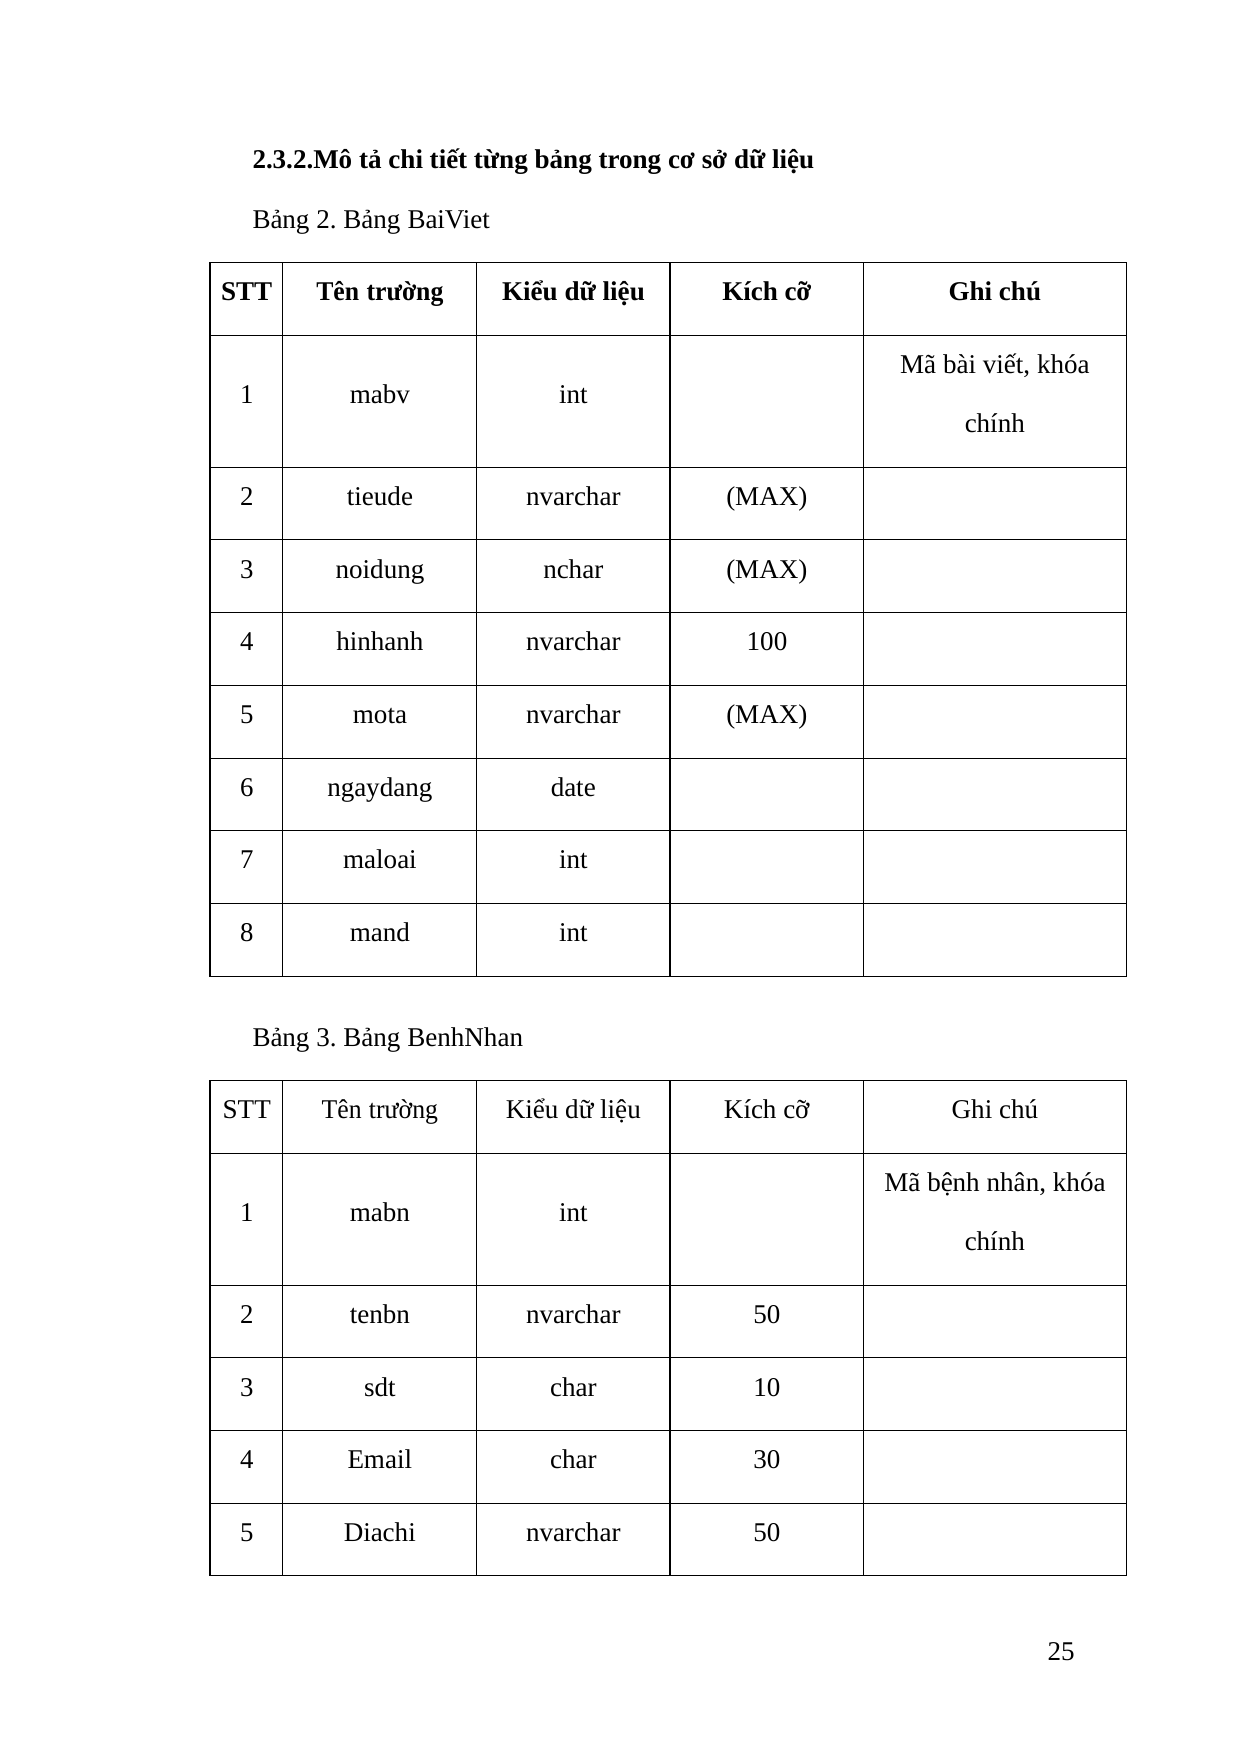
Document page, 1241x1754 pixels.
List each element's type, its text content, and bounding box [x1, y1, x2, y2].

table_cell mota [283, 686, 476, 757]
table_cell mand [283, 904, 476, 976]
table_cell [671, 759, 863, 830]
table_cell ngaydang [283, 759, 476, 830]
table_cell hinhanh [283, 613, 476, 685]
table_header STT [211, 263, 282, 335]
table_cell 50 [671, 1286, 863, 1357]
table_cell char [477, 1358, 669, 1430]
table_cell 8 [211, 904, 282, 976]
table_cell (MAX) [671, 686, 863, 757]
table_cell int [477, 336, 669, 467]
table_cell tenbn [283, 1286, 476, 1357]
table_cell int [477, 831, 669, 903]
table_cell 1 [211, 1154, 282, 1284]
table_cell int [477, 1154, 669, 1284]
table_cell tieude [283, 468, 476, 539]
table_cell mabv [283, 336, 476, 467]
table_cell 5 [211, 1504, 282, 1575]
text Bảng 2. Bảng BaiViet [177, 203, 1122, 234]
text Bảng 3. Bảng BenhNhan [177, 1021, 1122, 1052]
table_cell int [477, 904, 669, 976]
table_cell [864, 1358, 1126, 1430]
table_cell char [477, 1431, 669, 1503]
table_cell [864, 686, 1126, 757]
table_cell Email [283, 1431, 476, 1503]
table_cell [864, 831, 1126, 903]
table_header Kiểu dữ liệu [477, 1081, 669, 1153]
table_header Tên trường [283, 1081, 476, 1153]
table_cell 6 [211, 759, 282, 830]
table_cell [864, 1286, 1126, 1357]
table_cell 3 [211, 1358, 282, 1430]
table_cell maloai [283, 831, 476, 903]
table_cell noidung [283, 540, 476, 612]
table_cell [864, 904, 1126, 976]
table_cell 2 [211, 1286, 282, 1357]
table_cell 7 [211, 831, 282, 903]
table_cell nvarchar [477, 613, 669, 685]
table_header Ghi chú [864, 263, 1126, 335]
table_cell 2 [211, 468, 282, 539]
table_cell Mã bài viết, khóa chính [864, 336, 1126, 467]
table_cell Mã bệnh nhân, khóa chính [864, 1154, 1126, 1284]
table_cell 3 [211, 540, 282, 612]
table_cell [671, 831, 863, 903]
table_cell [864, 1504, 1126, 1575]
table_cell mabn [283, 1154, 476, 1284]
table_cell nvarchar [477, 1286, 669, 1357]
table_cell 100 [671, 613, 863, 685]
table_cell (MAX) [671, 468, 863, 539]
table_cell nchar [477, 540, 669, 612]
table_cell nvarchar [477, 468, 669, 539]
table_cell 5 [211, 686, 282, 757]
table_cell [671, 1154, 863, 1284]
table_cell 50 [671, 1504, 863, 1575]
table_header Kích cỡ [671, 263, 863, 335]
table_cell Diachi [283, 1504, 476, 1575]
table_header Kiểu dữ liệu [477, 263, 669, 335]
table_cell [671, 336, 863, 467]
table_header STT [211, 1081, 282, 1153]
table_cell [671, 904, 863, 976]
table_header Tên trường [283, 263, 476, 335]
table_cell sdt [283, 1358, 476, 1430]
table_cell [864, 759, 1126, 830]
table_cell (MAX) [671, 540, 863, 612]
table_cell nvarchar [477, 1504, 669, 1575]
table_cell [864, 468, 1126, 539]
table_cell [864, 613, 1126, 685]
table_header Kích cỡ [671, 1081, 863, 1153]
table_header Ghi chú [864, 1081, 1126, 1153]
table_cell [864, 540, 1126, 612]
table_cell 4 [211, 613, 282, 685]
table_cell 10 [671, 1358, 863, 1430]
table_cell 4 [211, 1431, 282, 1503]
subtitle 2.3.2.Mô tả chi tiết từng bảng trong cơ sở dữ liệu [177, 144, 1122, 175]
table_cell 30 [671, 1431, 863, 1503]
table_cell date [477, 759, 669, 830]
table_cell [864, 1431, 1126, 1503]
table_cell nvarchar [477, 686, 669, 757]
table_cell 1 [211, 336, 282, 467]
